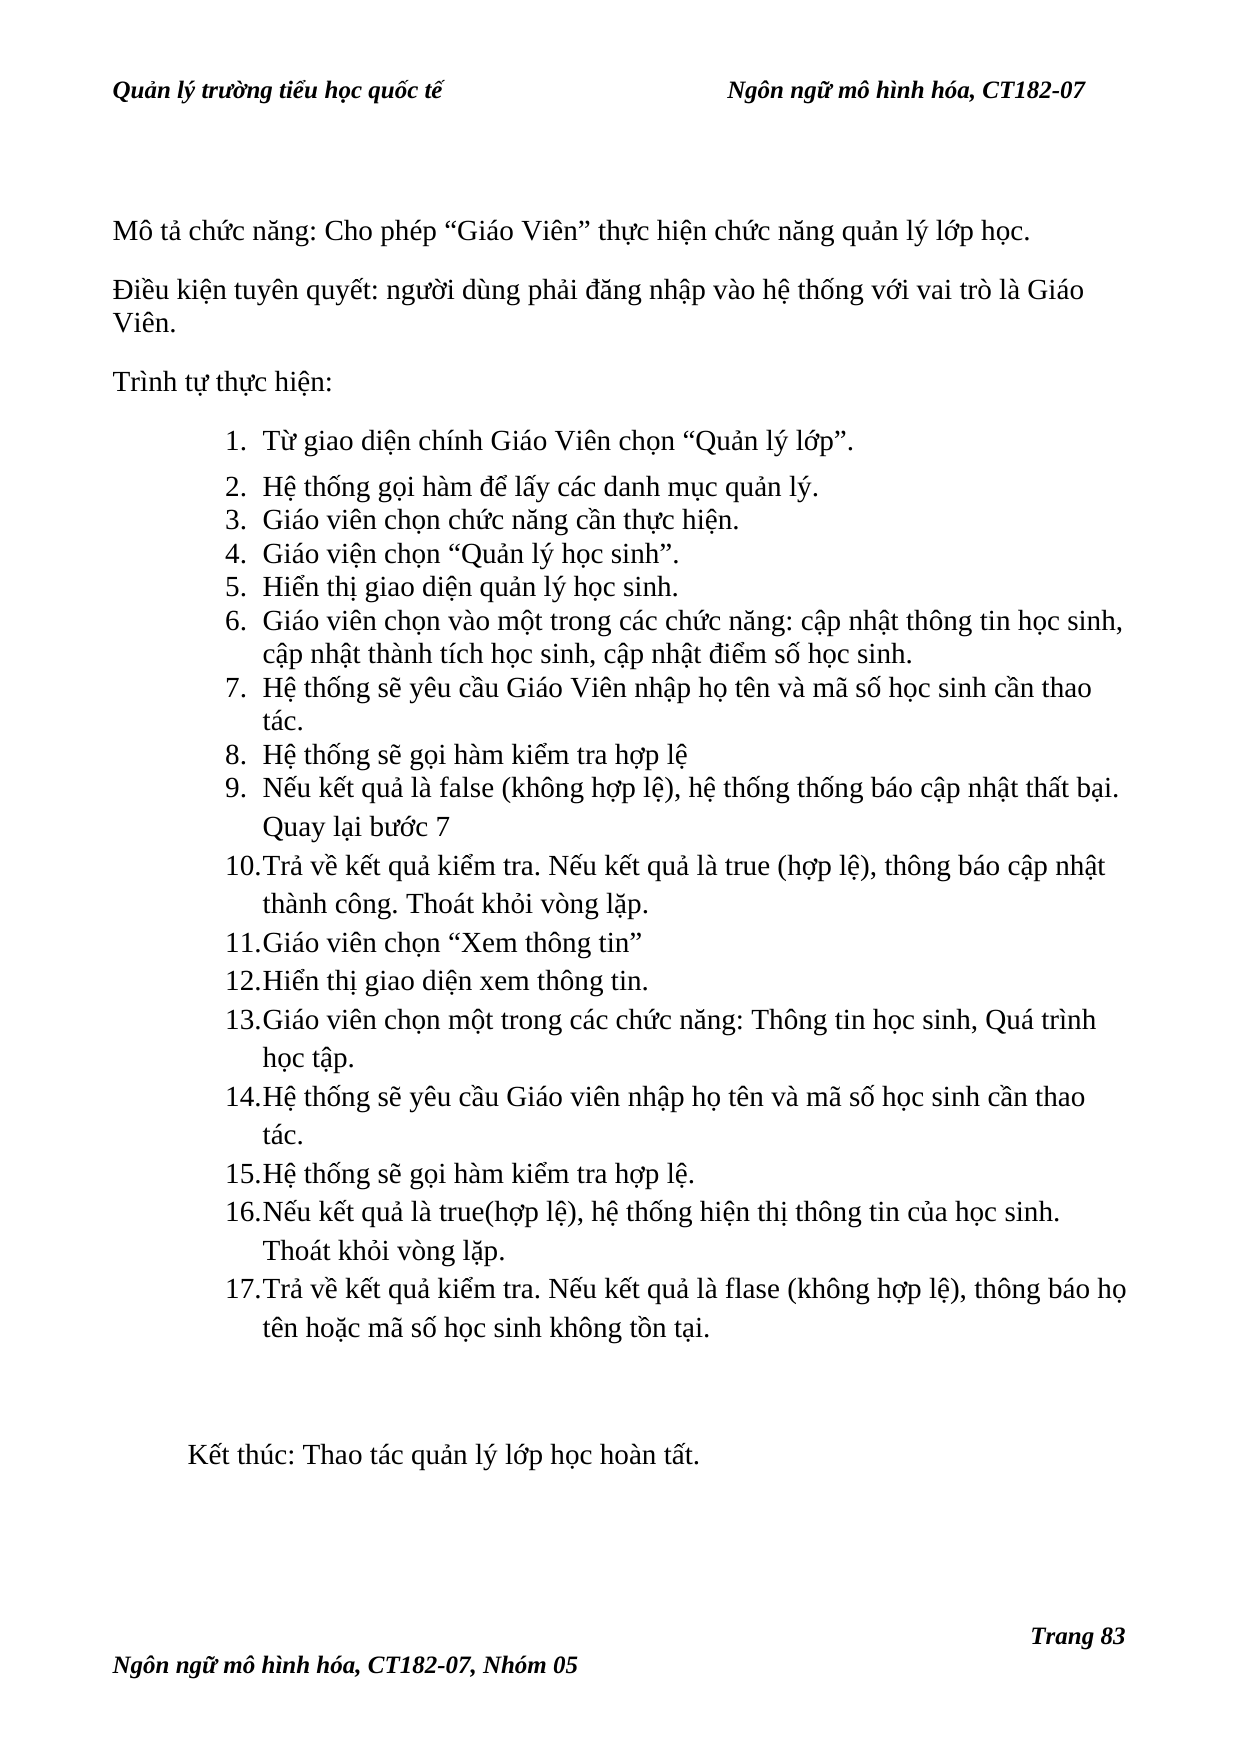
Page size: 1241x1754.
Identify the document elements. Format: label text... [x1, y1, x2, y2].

list Hiển thị giao diện quản lý học sinh. [225, 569, 1128, 603]
list Hệ thống sẽ yêu cầu Giáo Viên nhập họ tên và mã số học sinh cần thao tác. [225, 670, 1128, 737]
list Hệ thống sẽ gọi hàm kiểm tra hợp lệ. [225, 1156, 1128, 1189]
list Nếu kết quả là true(hợp lệ), hệ thống hiện thị thông tin của học sinh. Thoát khỏi vòng lặp. [225, 1194, 1128, 1267]
list Giáo viên chọn “Xem thông tin” [225, 925, 1128, 958]
list Từ giao diện chính Giáo Viên chọn “Quản lý lớp”. [225, 423, 1128, 456]
list Hệ thống gọi hàm để lấy các danh mục quản lý. [225, 469, 1128, 502]
list Hệ thống sẽ gọi hàm kiểm tra hợp lệ [225, 737, 1128, 771]
text Kết thúc: Thao tác quản lý lớp học hoàn tất. [187, 1437, 1128, 1471]
text Trình tự thực hiện: [112, 364, 1128, 398]
list Nếu kết quả là false (không hợp lệ), hệ thống thống báo cập nhật thất bại. Quay lại bước 7 [225, 771, 1128, 843]
list Giáo viên chọn vào một trong các chức năng: cập nhật thông tin học sinh, cập nhật thành tích học sinh, cập nhật điểm số học sinh. [225, 603, 1128, 670]
list Giáo viên chọn chức năng cần thực hiện. [225, 502, 1128, 536]
list Giáo viện chọn “Quản lý học sinh”. [225, 536, 1128, 569]
list Giáo viên chọn một trong các chức năng: Thông tin học sinh, Quá trình học tập. [225, 1002, 1128, 1074]
text Điều kiện tuyên quyết: người dùng phải đăng nhập vào hệ thống với vai trò là Giáo Viên. [112, 272, 1128, 339]
list Trả về kết quả kiểm tra. Nếu kết quả là flase (không hợp lệ), thông báo họ tên hoặc mã số học sinh không tồn tại. [225, 1272, 1128, 1344]
list Hiển thị giao diện xem thông tin. [225, 963, 1128, 997]
list Trả về kết quả kiểm tra. Nếu kết quả là true (hợp lệ), thông báo cập nhật thành công. Thoát khỏi vòng lặp. [225, 848, 1128, 920]
text Mô tả chức năng: Cho phép “Giáo Viên” thực hiện chức năng quản lý lớp học. [112, 213, 1128, 247]
list Hệ thống sẽ yêu cầu Giáo viên nhập họ tên và mã số học sinh cần thao tác. [225, 1079, 1128, 1151]
